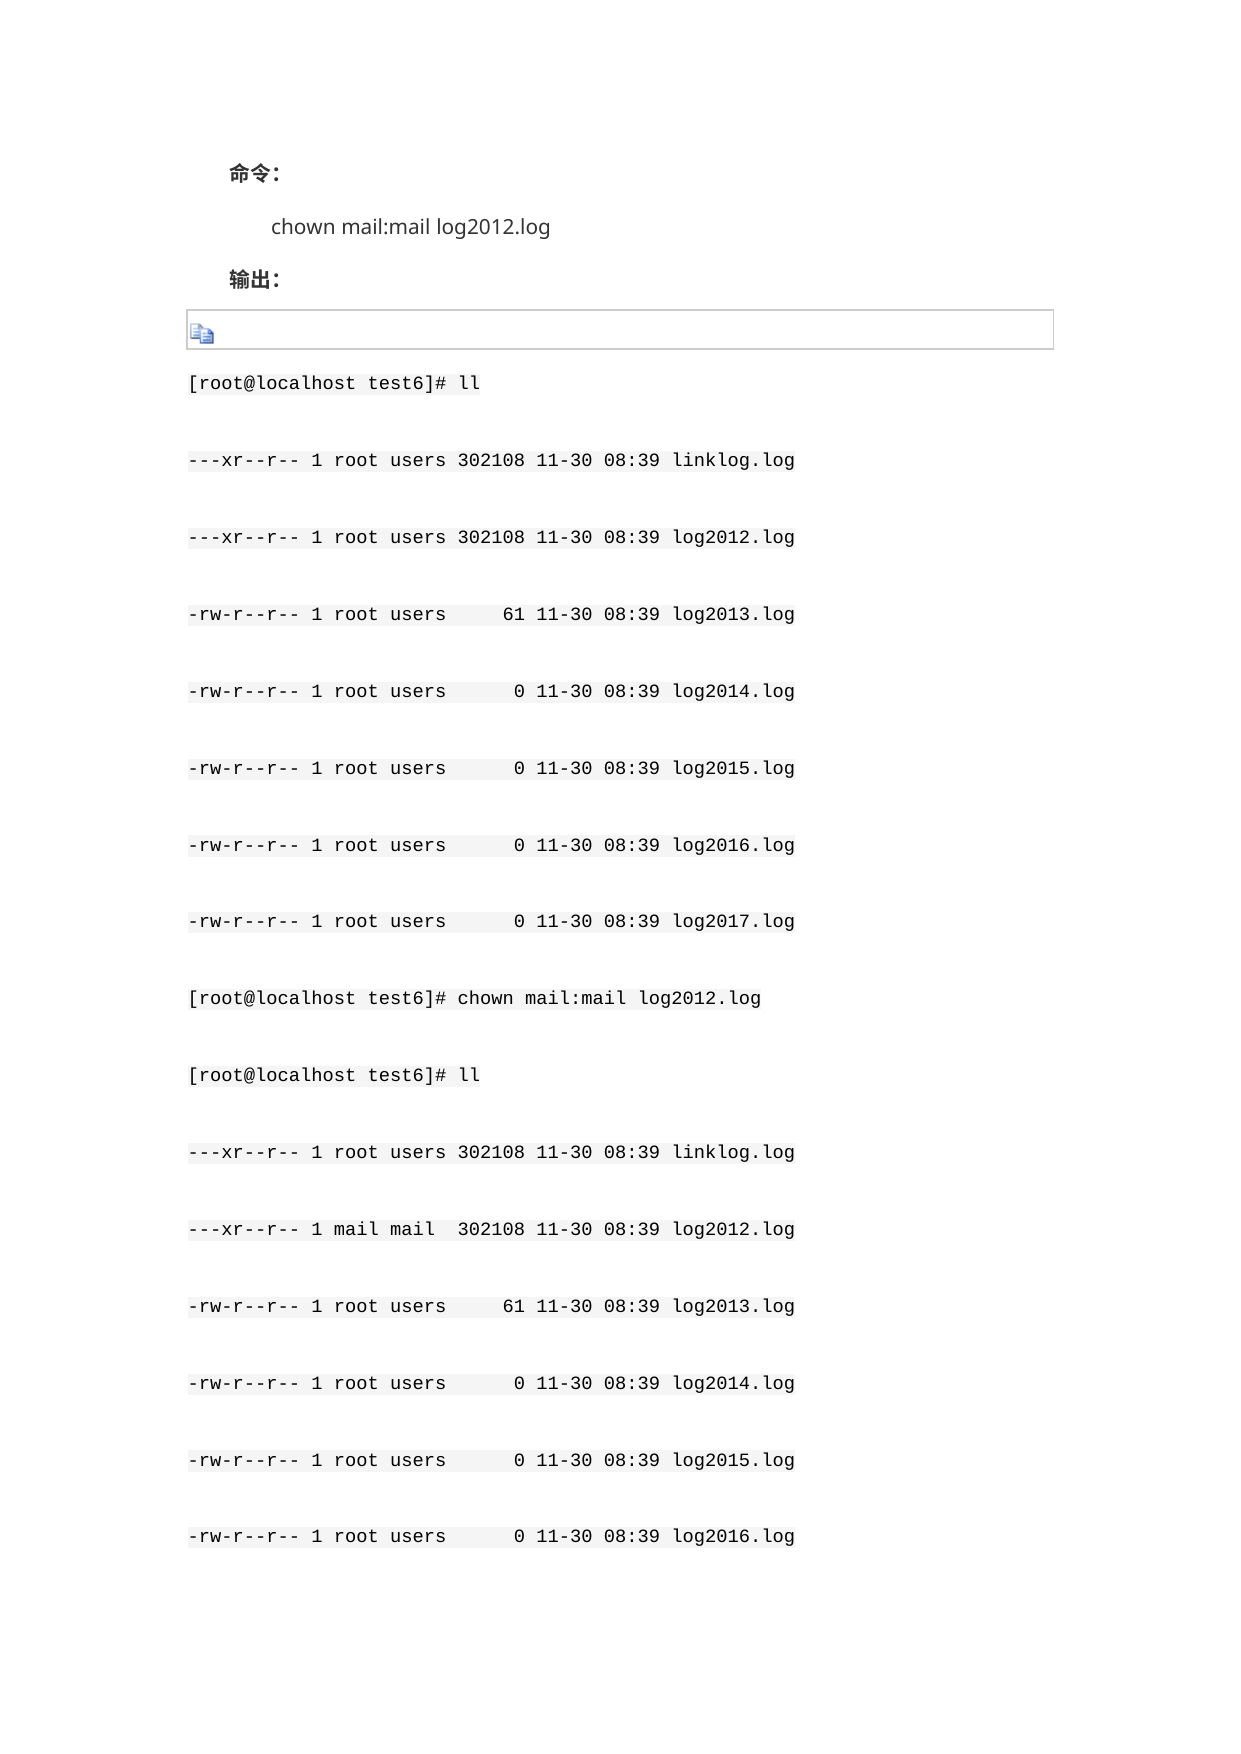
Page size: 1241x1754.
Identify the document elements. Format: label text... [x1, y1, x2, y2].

text [root@localhost test6]# ll [187, 358, 1053, 395]
text ---xr--r-- 1 root users 302108 11-30 08:39 log2012.log [187, 512, 1053, 549]
text -rw-r--r-- 1 root users 0 11-30 08:39 log2014.log [187, 665, 1053, 703]
text -rw-r--r-- 1 root users 0 11-30 08:39 log2016.log [187, 1511, 1053, 1548]
picture [188, 317, 219, 348]
text -rw-r--r-- 1 root users 0 11-30 08:39 log2014.log [187, 1357, 1053, 1395]
text -rw-r--r-- 1 root users 61 11-30 08:39 log2013.log [187, 588, 1053, 626]
text -rw-r--r-- 1 root users 0 11-30 08:39 log2016.log [187, 819, 1053, 857]
text 输出： [187, 256, 1053, 294]
text -rw-r--r-- 1 root users 0 11-30 08:39 log2017.log [187, 896, 1053, 933]
text chown mail:mail log2012.log [187, 203, 1053, 241]
text ---xr--r-- 1 root users 302108 11-30 08:39 linklog.log [187, 1127, 1053, 1164]
text -rw-r--r-- 1 root users 61 11-30 08:39 log2013.log [187, 1280, 1053, 1318]
text [root@localhost test6]# chown mail:mail log2012.log [187, 973, 1053, 1010]
text -rw-r--r-- 1 root users 0 11-30 08:39 log2015.log [187, 1434, 1053, 1472]
text [root@localhost test6]# ll [187, 1050, 1053, 1087]
text ---xr--r-- 1 mail mail 302108 11-30 08:39 log2012.log [187, 1203, 1053, 1241]
text 命令： [187, 150, 1053, 187]
text ---xr--r-- 1 root users 302108 11-30 08:39 linklog.log [187, 435, 1053, 472]
text -rw-r--r-- 1 root users 0 11-30 08:39 log2015.log [187, 742, 1053, 780]
